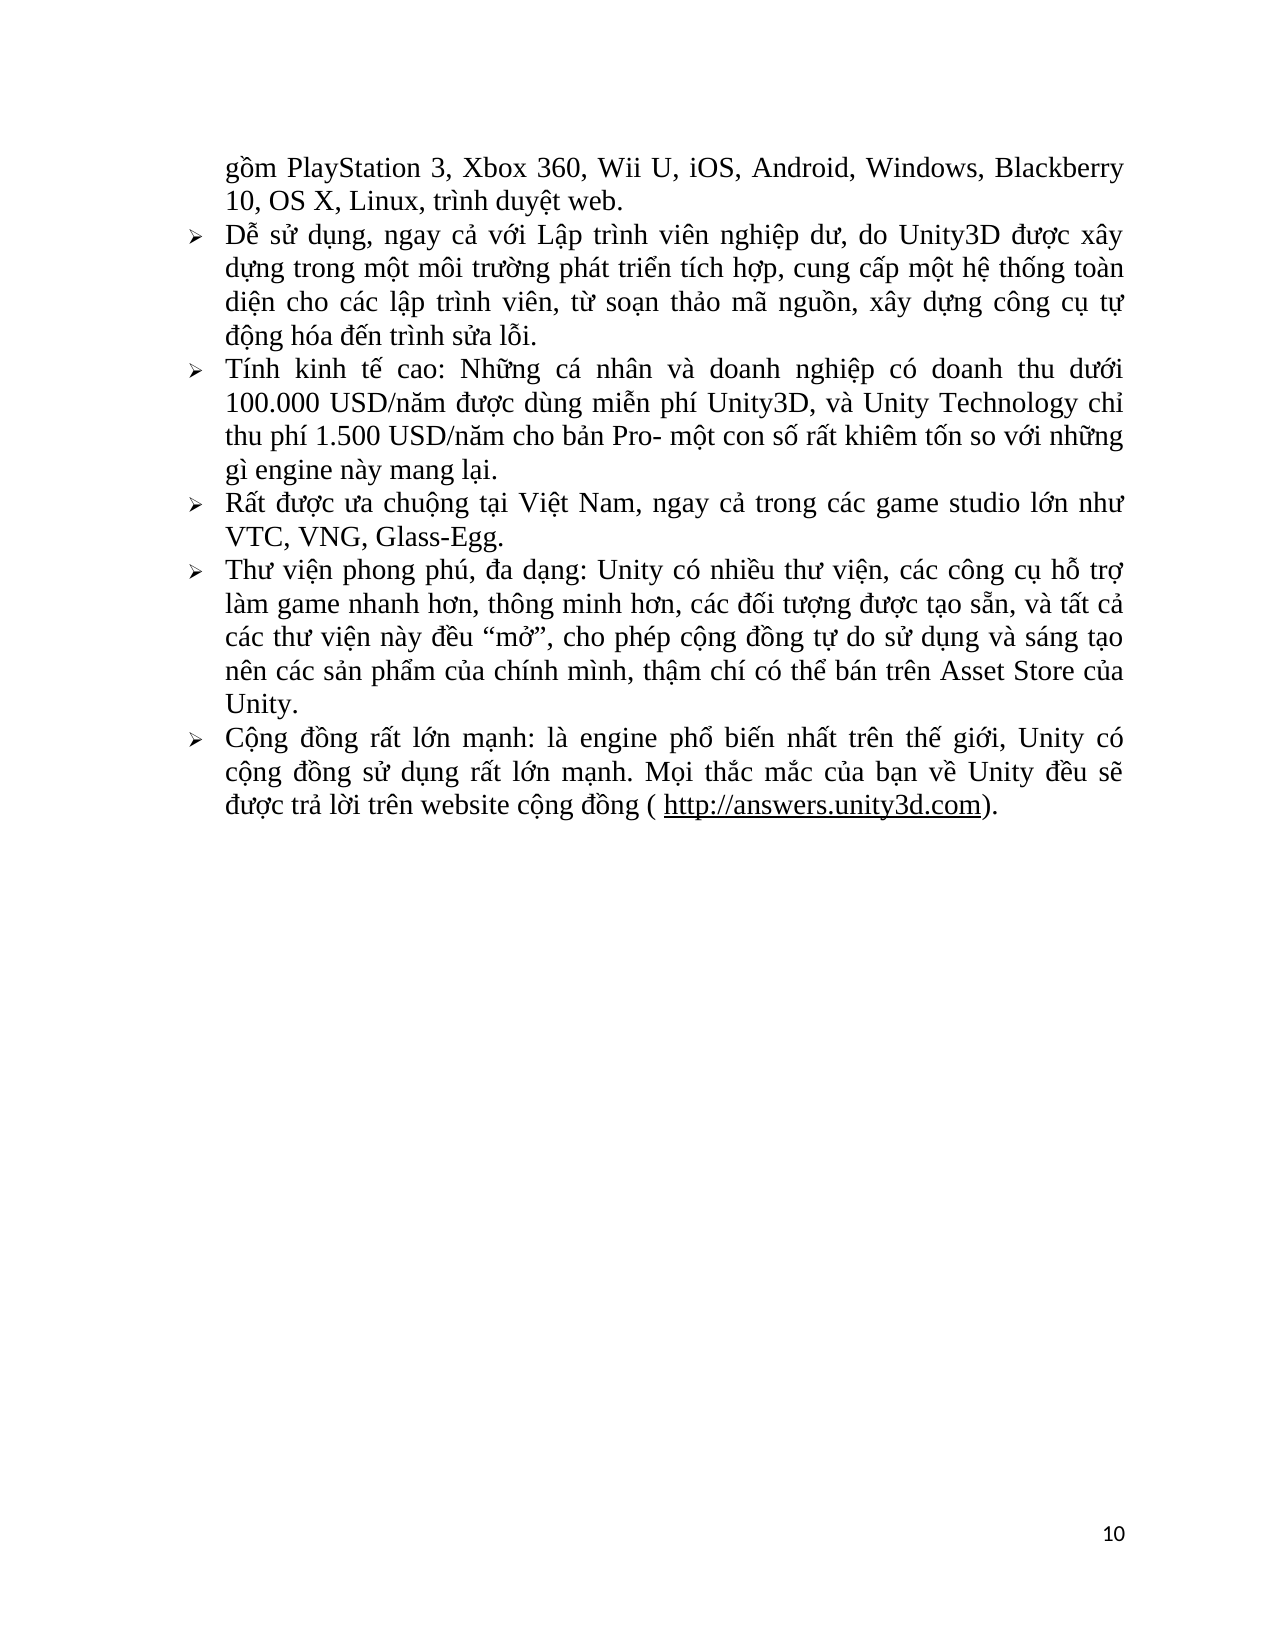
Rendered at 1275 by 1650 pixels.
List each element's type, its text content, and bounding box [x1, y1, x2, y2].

list Rất được ưa chuộng tại Việt Nam, ngay cả trong các game studio lớn như VTC, VNG, Glass-Egg. [187, 485, 1125, 552]
list Thư viện phong phú, đa dạng: Unity có nhiều thư viện, các công cụ hỗ trợ làm game nhanh hơn, thông minh hơn, các đối tượng được tạo sẵn, và tất cả các thư viện này đều “mở”, cho phép cộng đồng tự do sử dụng và sáng tạo nên các sản phẩm của chính mình, thậm chí có thể bán trên Asset Store của Unity. [187, 552, 1125, 720]
list Tính kinh tế cao: Những cá nhân và doanh nghiệp có doanh thu dưới 100.000 USD/năm được dùng miễn phí Unity3D, và Unity Technology chỉ thu phí 1.500 USD/năm cho bản Pro- một con số rất khiêm tốn so với những gì engine này mang lại. [187, 351, 1125, 485]
list Cộng đồng rất lớn mạnh: là engine phổ biến nhất trên thế giới, Unity có cộng đồng sử dụng rất lớn mạnh. Mọi thắc mắc của bạn về Unity đều sẽ được trả lời trên website cộng đồng ( http://answers.unity3d.com). [187, 720, 1125, 821]
list Dễ sử dụng, ngay cả với Lập trình viên nghiệp dư, do Unity3D được xây dựng trong một môi trường phát triển tích hợp, cung cấp một hệ thống toàn diện cho các lập trình viên, từ soạn thảo mã nguồn, xây dựng công cụ tự động hóa đến trình sửa lỗi. [187, 217, 1125, 351]
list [187, 150, 1125, 217]
